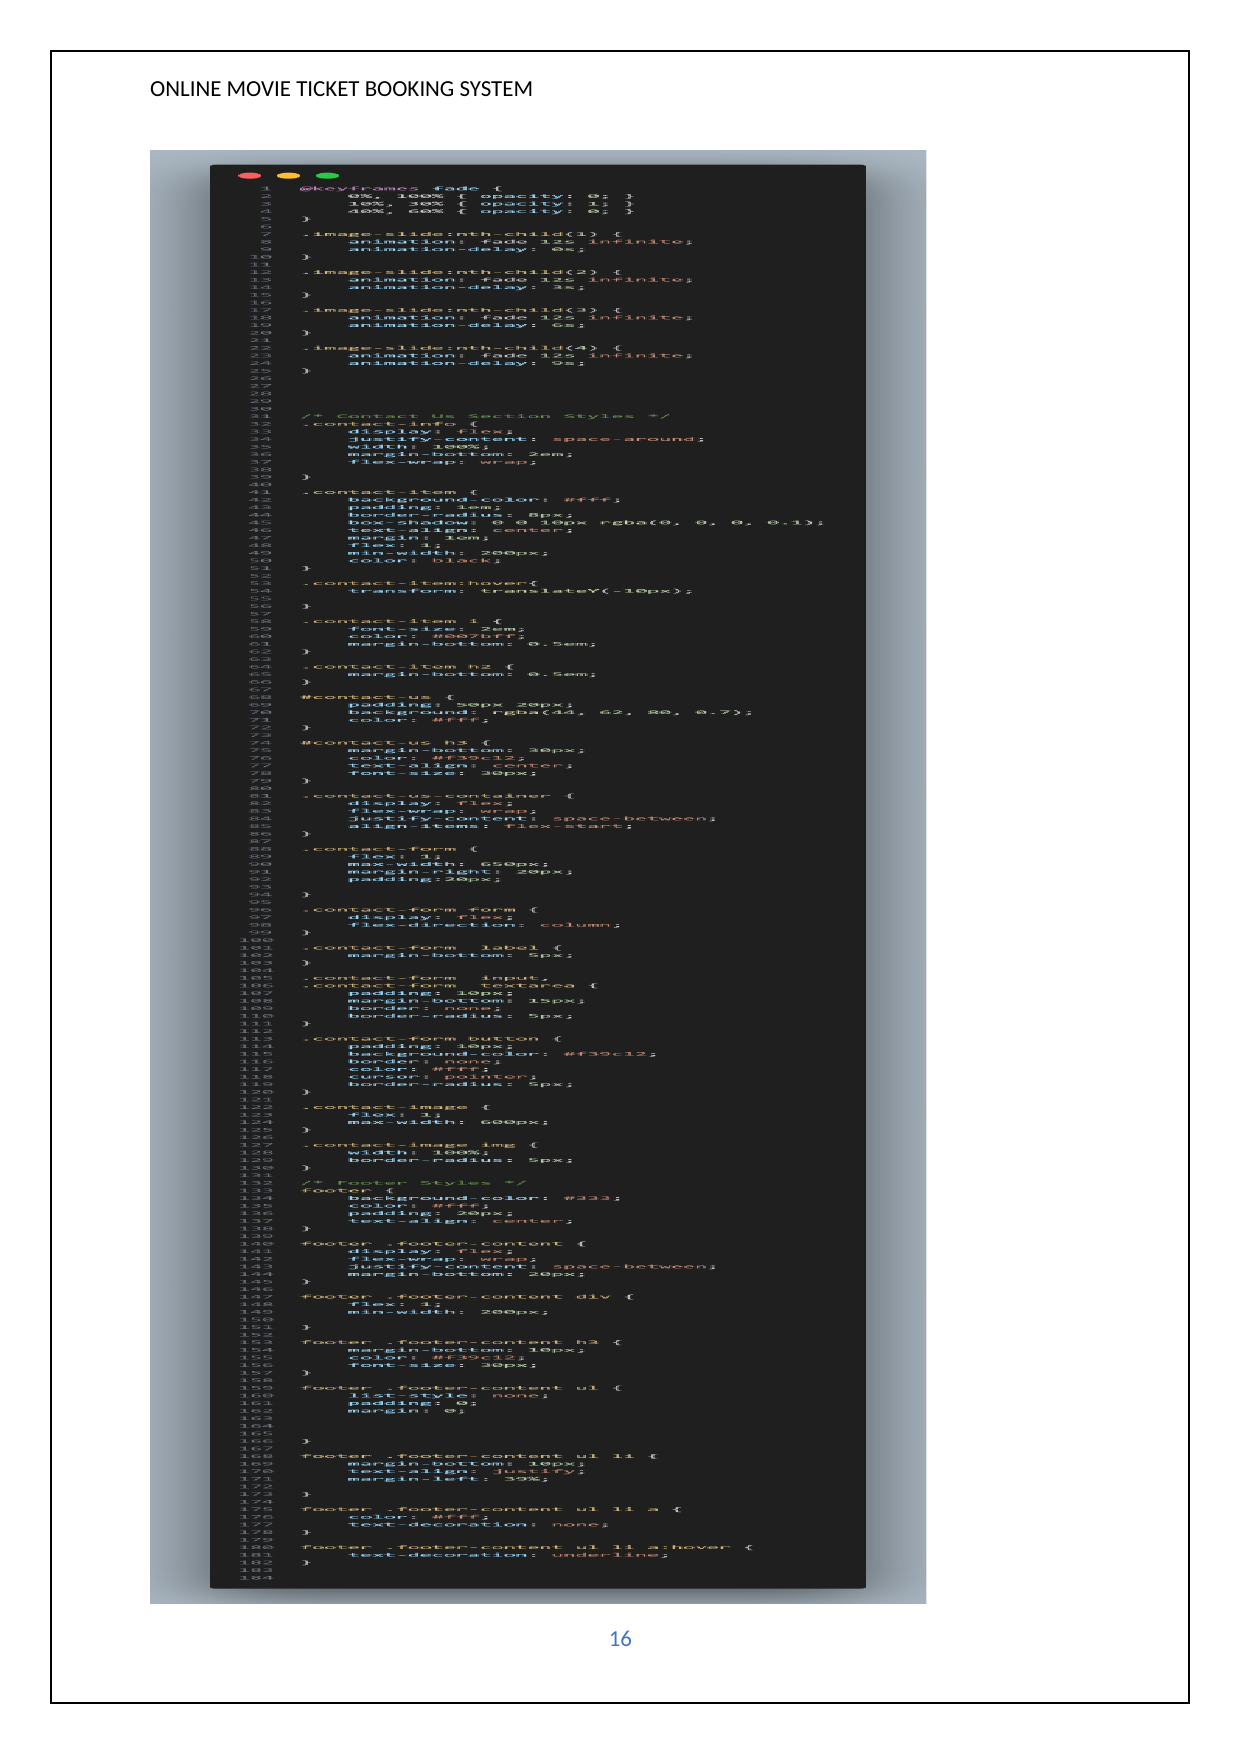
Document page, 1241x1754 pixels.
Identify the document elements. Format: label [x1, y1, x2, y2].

picture [150, 150, 927, 1604]
